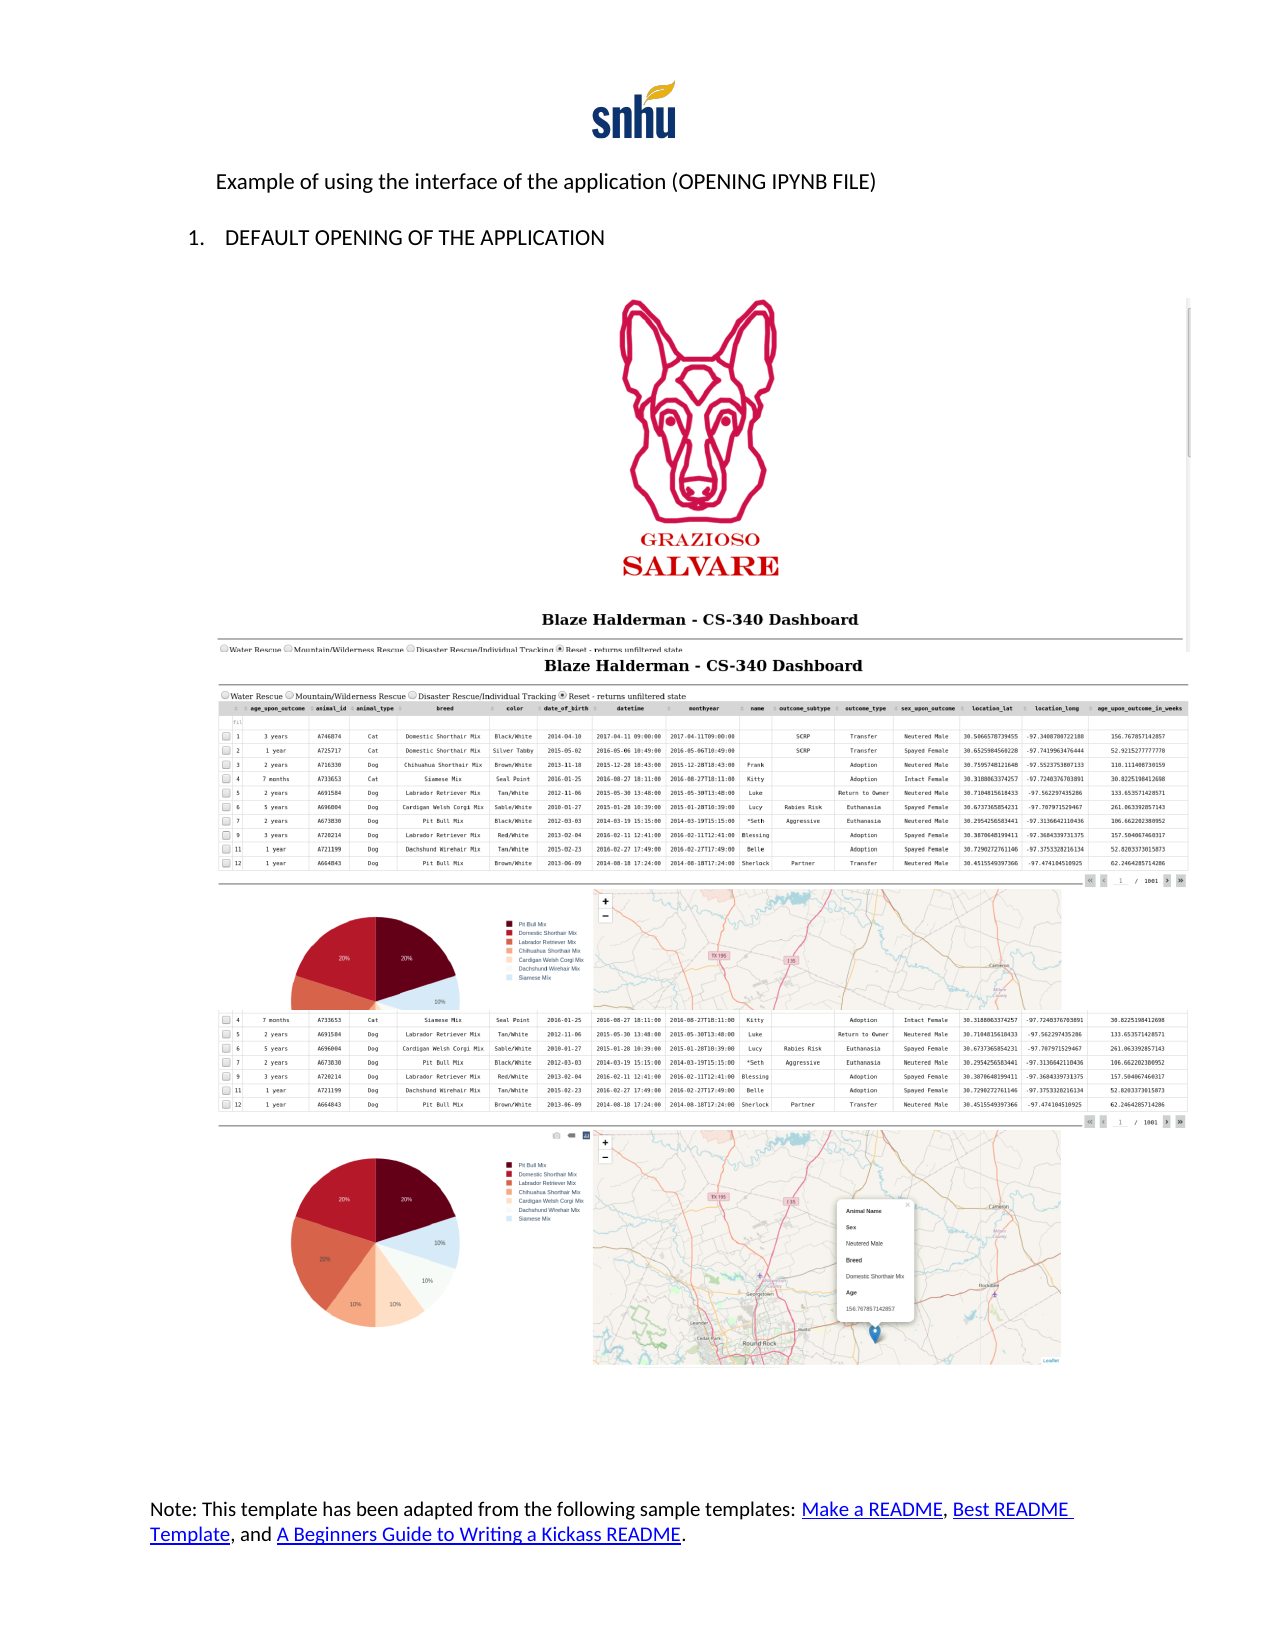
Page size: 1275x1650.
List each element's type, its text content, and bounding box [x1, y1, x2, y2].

text Example of using the interface of the application (OPENING IPYNB FILE) [150, 167, 1125, 195]
picture [215, 298, 1191, 1368]
picture [573, 75, 702, 147]
list DEFAULT OPENING OF THE APPLICATION [187, 223, 1125, 251]
